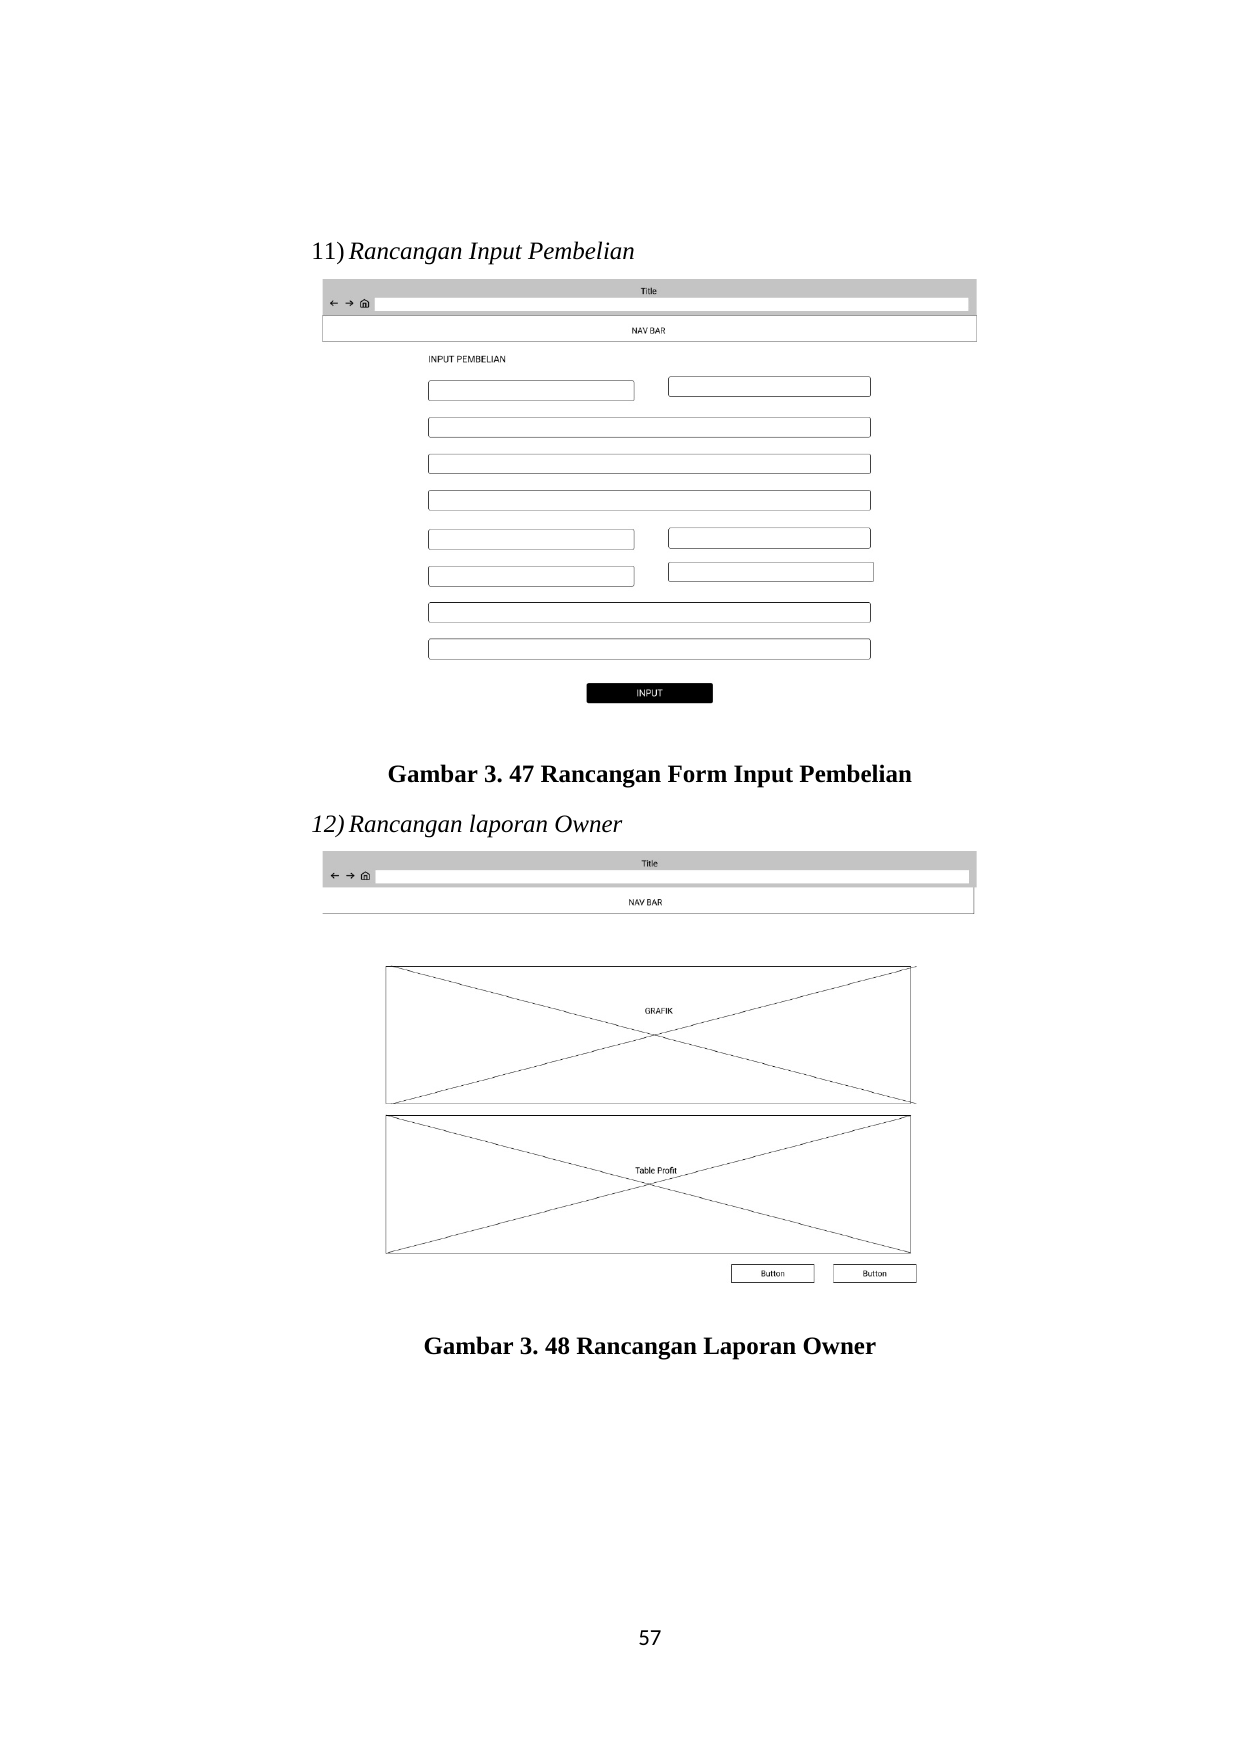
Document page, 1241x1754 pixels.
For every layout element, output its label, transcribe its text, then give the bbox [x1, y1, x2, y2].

picture [322, 279, 977, 746]
text Gambar 3. 48 Rancangan Laporan Owner [236, 1331, 1063, 1360]
text Gambar 3. 47 Rancangan Form Input Pembelian [236, 759, 1063, 788]
list Rancangan laporan Owner [311, 809, 1063, 837]
list Rancangan Input Pembelian [311, 236, 1063, 265]
picture [322, 851, 977, 1318]
